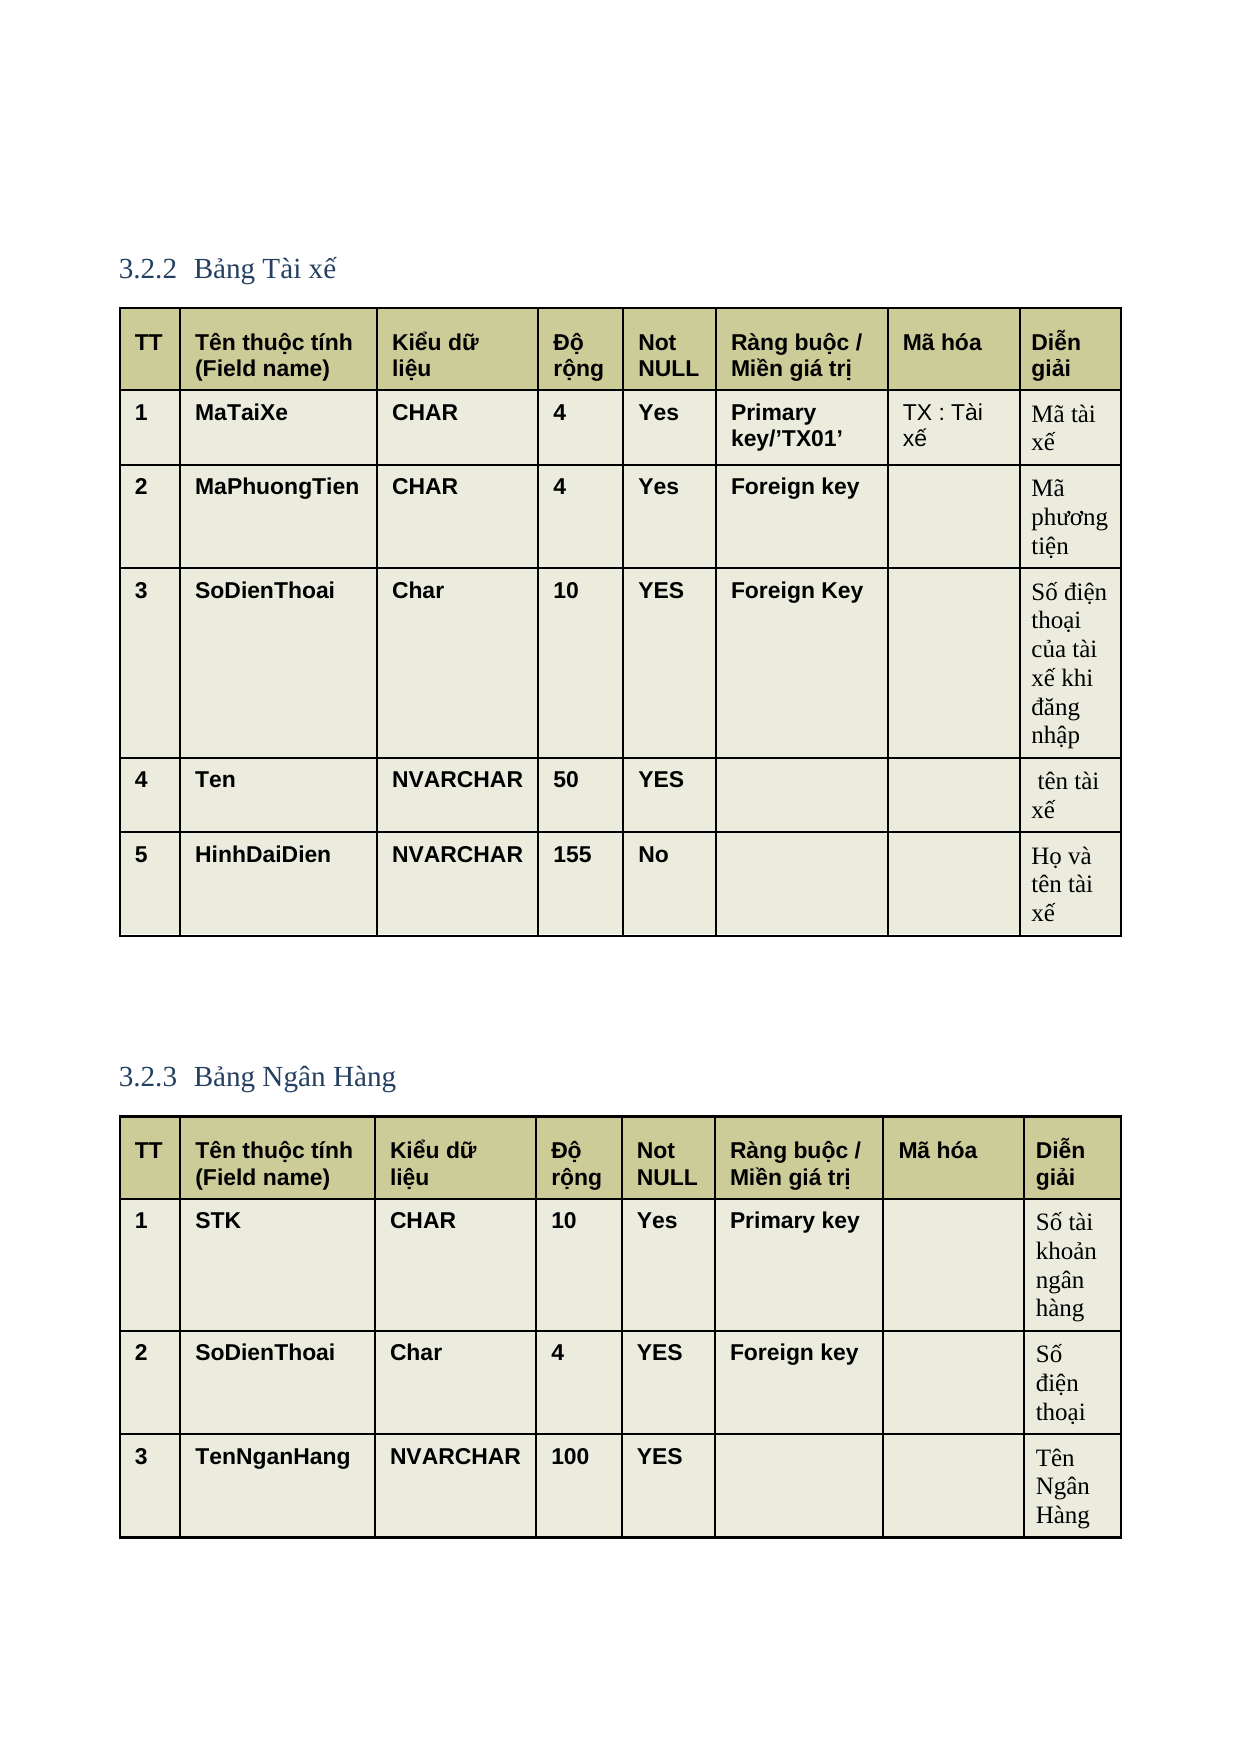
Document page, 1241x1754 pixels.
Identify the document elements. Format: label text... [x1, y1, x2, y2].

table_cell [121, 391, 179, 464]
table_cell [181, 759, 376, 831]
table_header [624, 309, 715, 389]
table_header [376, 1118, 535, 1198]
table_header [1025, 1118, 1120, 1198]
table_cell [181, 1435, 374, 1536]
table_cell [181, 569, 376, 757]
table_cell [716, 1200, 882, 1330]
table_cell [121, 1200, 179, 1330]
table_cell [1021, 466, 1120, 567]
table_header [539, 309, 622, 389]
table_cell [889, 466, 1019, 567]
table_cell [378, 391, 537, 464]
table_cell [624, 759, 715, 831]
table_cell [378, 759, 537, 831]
subtitle Bảng Tài xế [118, 251, 1122, 284]
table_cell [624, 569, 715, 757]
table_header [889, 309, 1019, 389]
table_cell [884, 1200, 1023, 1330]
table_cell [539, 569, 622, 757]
subtitle Bảng Ngân Hàng [118, 1059, 1122, 1093]
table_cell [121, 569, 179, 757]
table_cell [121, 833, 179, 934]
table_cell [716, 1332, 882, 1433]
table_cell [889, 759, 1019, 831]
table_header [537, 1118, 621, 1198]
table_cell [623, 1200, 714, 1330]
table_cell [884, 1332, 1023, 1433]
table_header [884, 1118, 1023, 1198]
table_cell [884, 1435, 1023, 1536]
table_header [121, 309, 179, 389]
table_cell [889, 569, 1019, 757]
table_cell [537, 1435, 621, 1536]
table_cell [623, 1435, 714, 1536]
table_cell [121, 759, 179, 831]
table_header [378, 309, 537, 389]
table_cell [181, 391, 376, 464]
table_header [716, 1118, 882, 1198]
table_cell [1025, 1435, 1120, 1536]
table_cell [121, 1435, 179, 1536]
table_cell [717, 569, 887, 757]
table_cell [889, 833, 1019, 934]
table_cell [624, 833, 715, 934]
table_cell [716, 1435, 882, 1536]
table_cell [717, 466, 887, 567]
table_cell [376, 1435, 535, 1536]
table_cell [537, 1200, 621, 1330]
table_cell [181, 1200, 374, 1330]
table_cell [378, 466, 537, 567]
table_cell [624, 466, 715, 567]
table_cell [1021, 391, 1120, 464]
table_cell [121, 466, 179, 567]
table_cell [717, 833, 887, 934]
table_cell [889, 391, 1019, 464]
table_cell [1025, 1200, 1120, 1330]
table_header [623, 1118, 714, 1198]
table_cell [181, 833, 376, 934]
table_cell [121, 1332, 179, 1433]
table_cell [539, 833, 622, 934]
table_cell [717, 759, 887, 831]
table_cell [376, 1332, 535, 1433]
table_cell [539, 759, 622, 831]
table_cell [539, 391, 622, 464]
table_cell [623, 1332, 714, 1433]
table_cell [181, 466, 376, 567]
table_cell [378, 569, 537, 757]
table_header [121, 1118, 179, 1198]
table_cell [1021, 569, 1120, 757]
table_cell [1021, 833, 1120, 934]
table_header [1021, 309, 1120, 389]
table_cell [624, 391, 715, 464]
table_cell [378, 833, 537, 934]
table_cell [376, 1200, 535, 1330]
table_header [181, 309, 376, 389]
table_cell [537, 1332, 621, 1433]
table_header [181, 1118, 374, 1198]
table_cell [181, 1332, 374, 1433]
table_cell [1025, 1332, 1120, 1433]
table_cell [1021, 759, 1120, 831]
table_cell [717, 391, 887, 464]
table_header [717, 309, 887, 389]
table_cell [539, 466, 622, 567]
